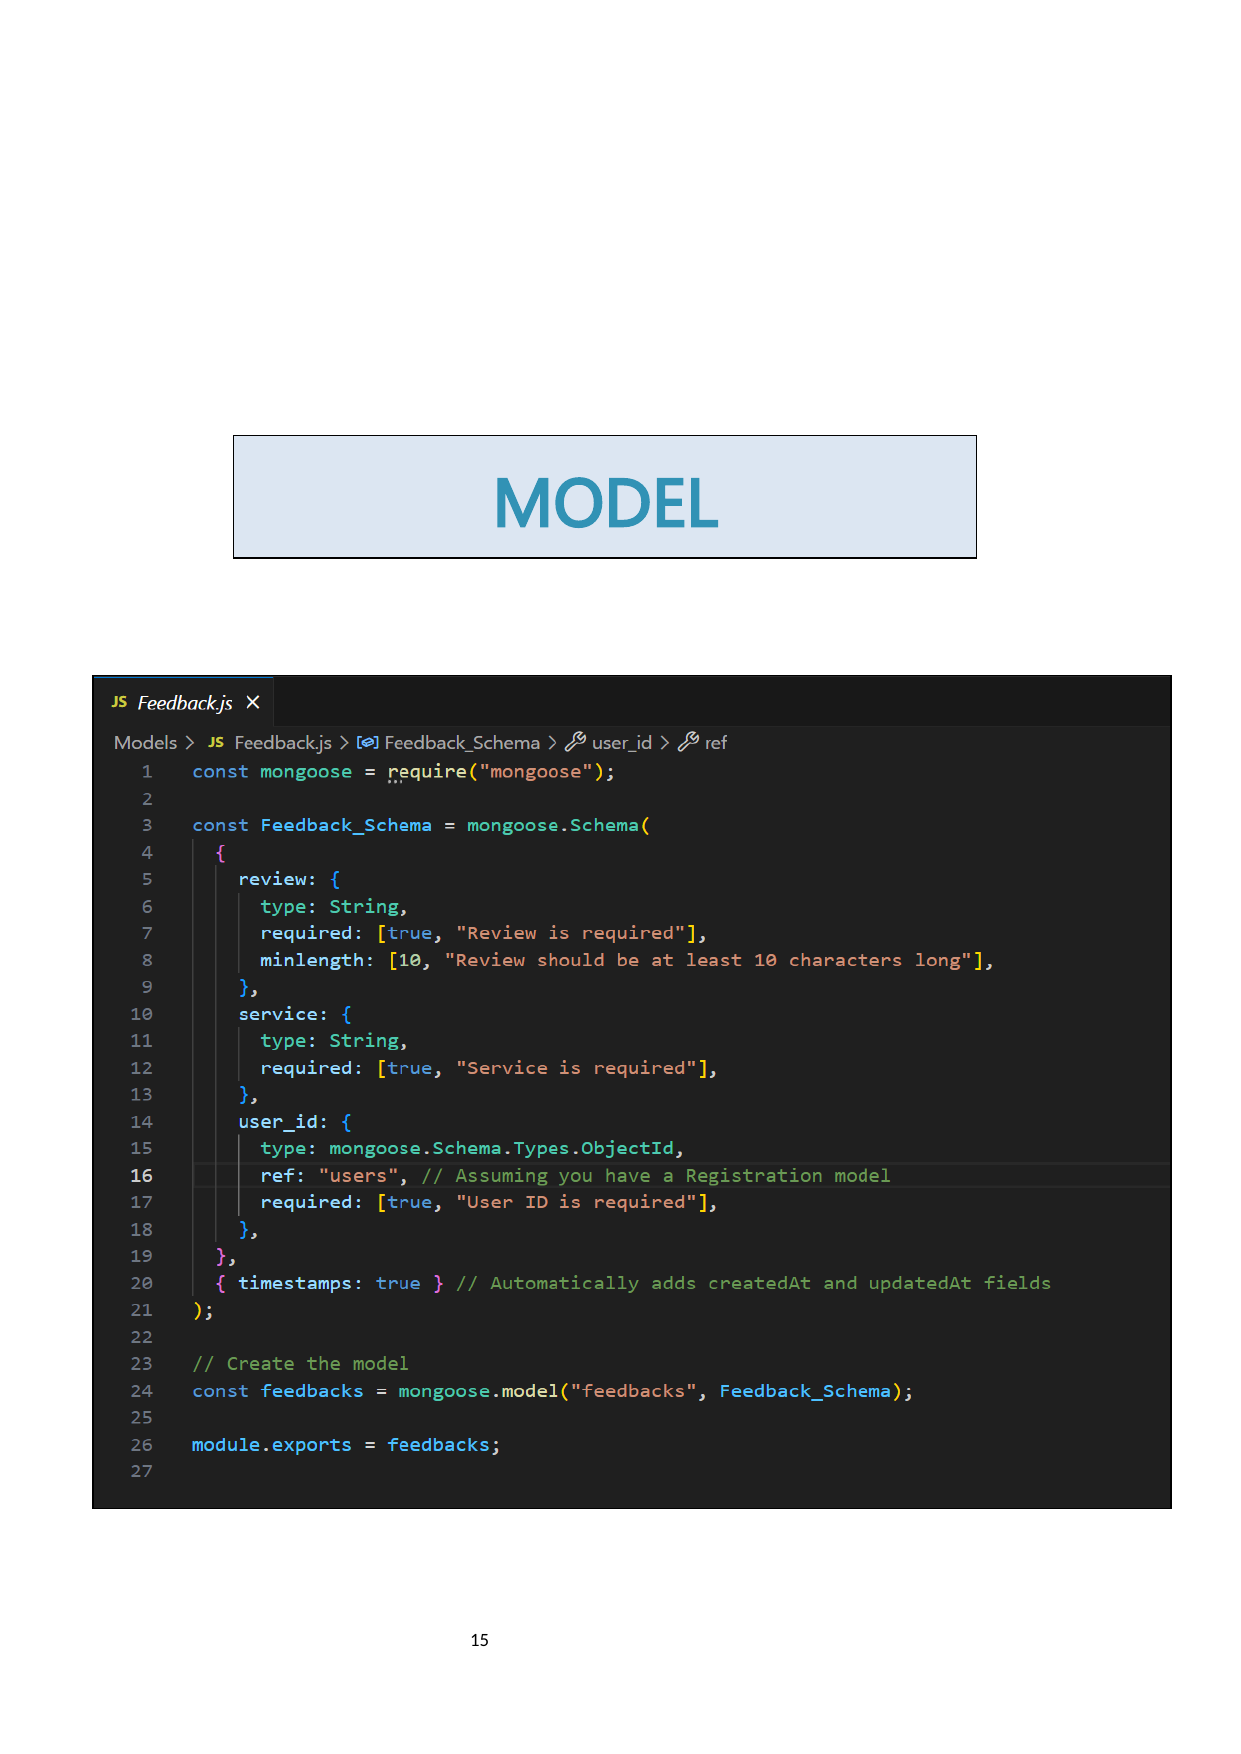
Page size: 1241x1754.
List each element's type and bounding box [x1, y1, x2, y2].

picture [94, 676, 1170, 1508]
